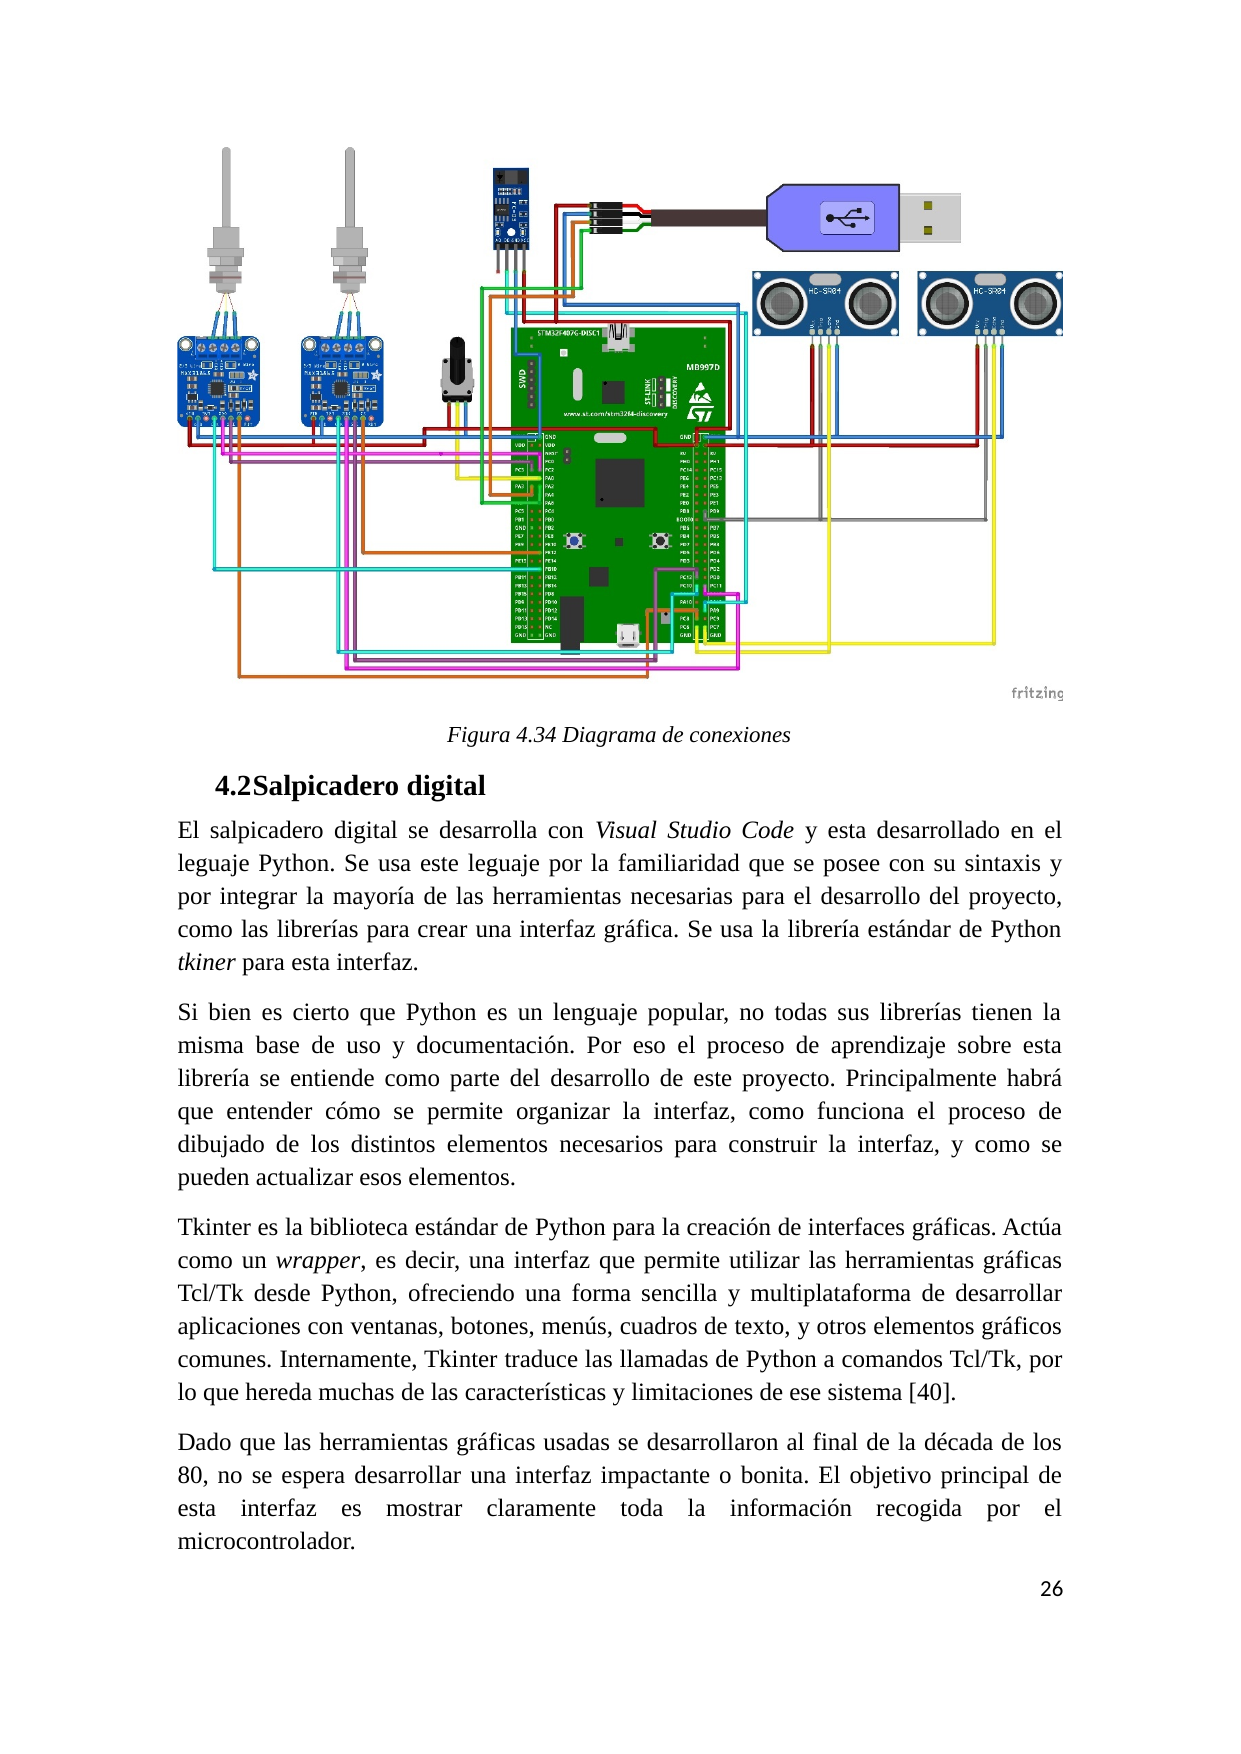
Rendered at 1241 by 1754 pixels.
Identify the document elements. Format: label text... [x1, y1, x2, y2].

subtitle Salpicadero digital [215, 768, 1063, 802]
text El salpicadero digital se desarrolla con Visual Studio Code y esta desarrollado en el leguaje Python. Se usa este leguaje por la familiaridad que se posee con su sintaxis y por integrar la mayoría de las herramientas necesarias para el desarrollo del proyecto, como las librerías para crear una interfaz gráfica. Se usa la librería estándar de Python tkiner para esta interfaz. [177, 815, 1063, 976]
text Si bien es cierto que Python es un lenguaje popular, no todas sus librerías tienen la misma base de uso y documentación. Por eso el proceso de aprendizaje sobre esta librería se entiende como parte del desarrollo de este proyecto. Principalmente habrá que entender cómo se permite organizar la interfaz, como funciona el proceso de dibujado de los distintos elementos necesarios para construir la interfaz, y como se pueden actualizar esos elementos. [177, 997, 1063, 1191]
picture [177, 147, 1063, 701]
text Tkinter es la biblioteca estándar de Python para la creación de interfaces gráficas. Actúa como un wrapper, es decir, una interfaz que permite utilizar las herramientas gráficas Tcl/Tk desde Python, ofreciendo una forma sencilla y multiplataforma de desarrollar aplicaciones con ventanas, botones, menús, cuadros de texto, y otros elementos gráficos comunes. Internamente, Tkinter traduce las llamadas de Python a comandos Tcl/Tk, por lo que hereda muchas de las características y limitaciones de ese sistema [40]. [177, 1212, 1063, 1406]
text Dado que las herramientas gráficas usadas se desarrollaron al final de la década de los 80, no se espera desarrollar una interfaz impactante o bonita. El objetivo principal de esta interfaz es mostrar claramente toda la información recogida por el microcontrolador. [177, 1427, 1063, 1554]
